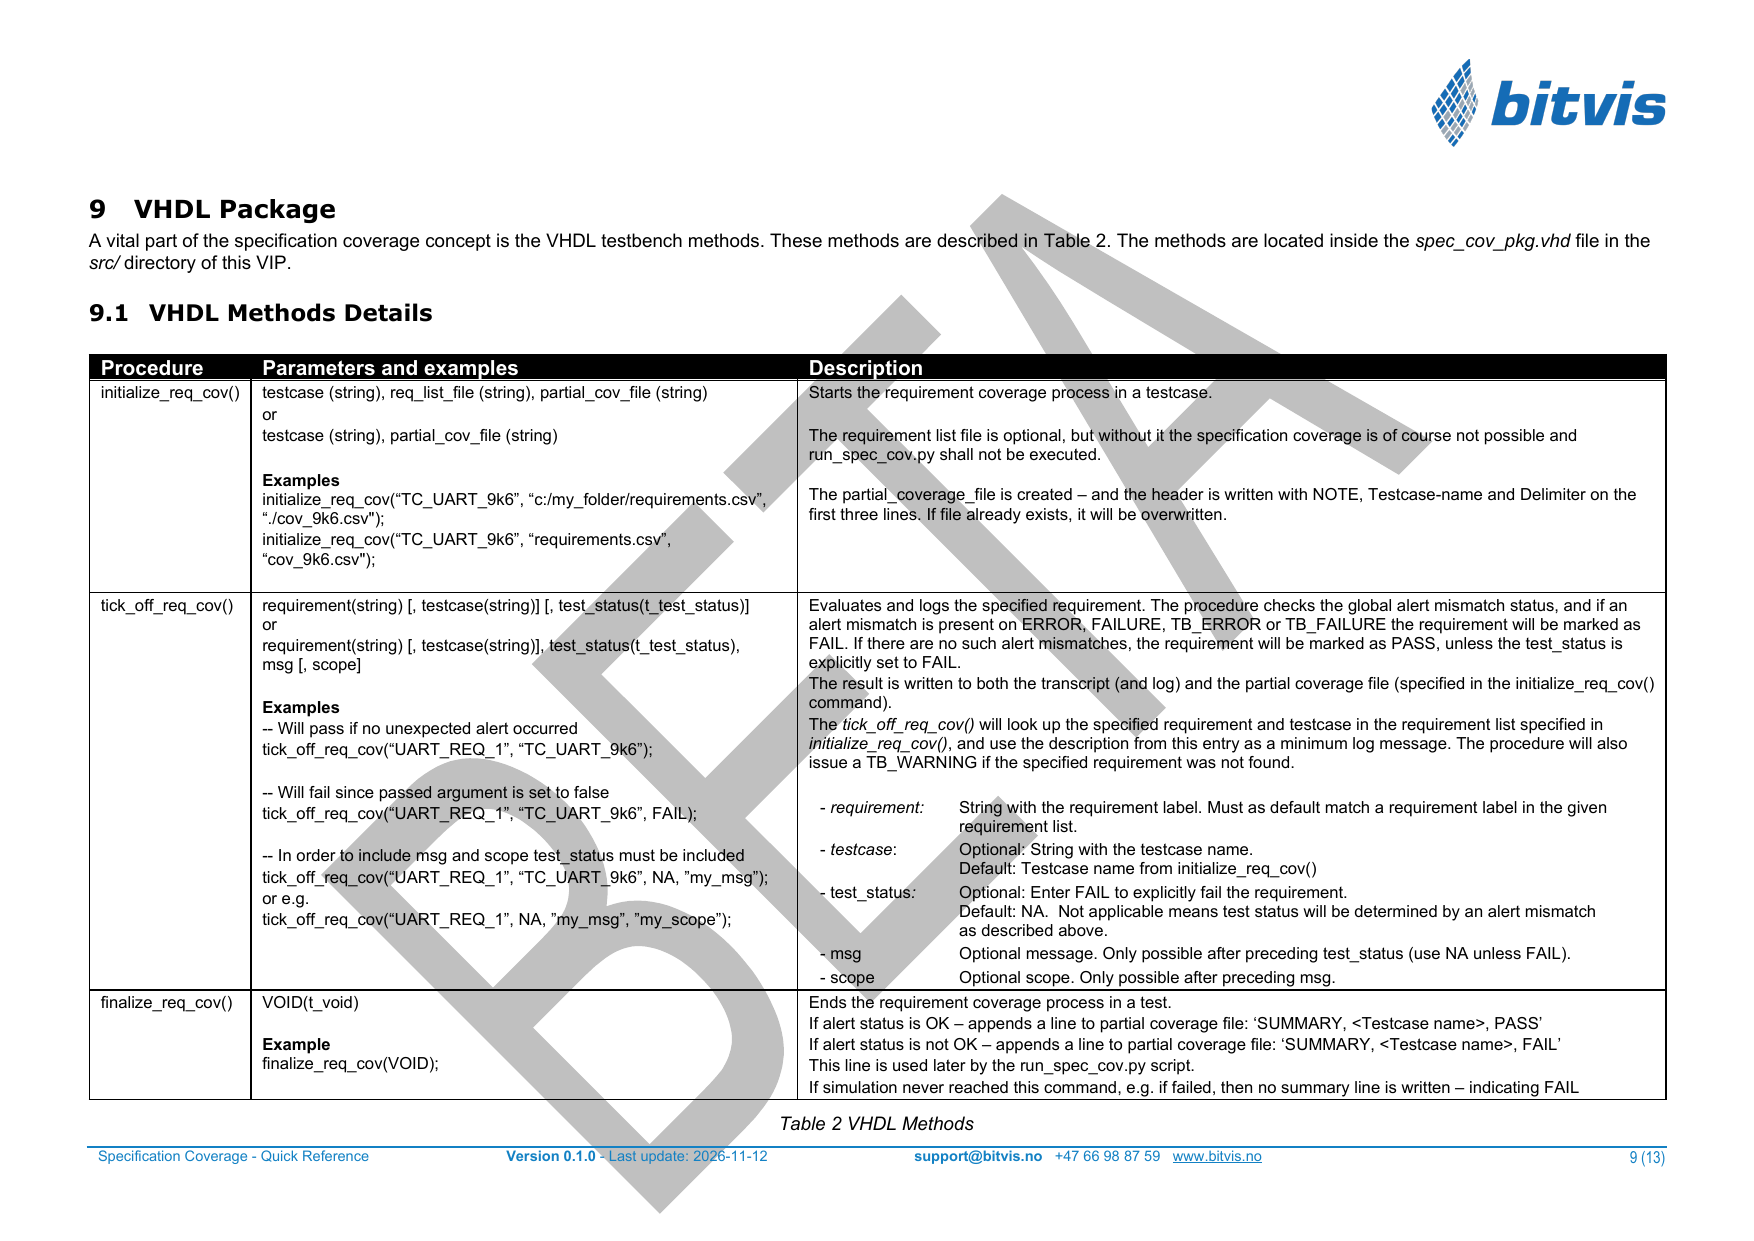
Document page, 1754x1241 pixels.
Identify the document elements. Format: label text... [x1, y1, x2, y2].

table_cell initialize_req_cov() [90, 381, 250, 592]
table_cell Evaluates and logs the specified requirement. The procedure checks the global alert mismatch status, and if an alert mismatch is present on ERROR, FAILURE, TB_ERROR or TB_FAILURE the requirement will be marked as FAIL. If there are no such alert mismatches, the requirement will be marked as PASS, unless the test_status is explicitly set to FAIL. The result is written to both the transcript (and log) and the partial coverage file (specified in the initialize_req_cov() command). The tick_off_req_cov() will look up the specified requirement and testcase in the requirement list specified in initialize_req_cov(), and use the description from this entry as a minimum log message. The procedure will also issue a TB_WARNING if the specified requirement was not found. [798, 593, 1665, 989]
table_header Parameters and examples [252, 356, 797, 379]
table_cell tick_off_req_cov() [90, 593, 250, 989]
table_cell testcase (string), req_list_file (string), partial_cov_file (string) or testcase (string), partial_cov_file (string) Examples initialize_req_cov(“TC_UART_9k6”, “c:/my_folder/requirements.csv”, “./cov_9k6.csv"); initialize_req_cov(“TC_UART_9k6”, “requirements.csv”, “cov_9k6.csv"); [252, 381, 797, 592]
table_cell finalize_req_cov() [90, 991, 250, 1099]
subtitle VHDL Package [88, 193, 1665, 224]
table_cell Ends the requirement coverage process in a test. If alert status is OK – appends a line to partial coverage file: ‘SUMMARY, <Testcase name>, PASS’ If alert status is not OK – appends a line to partial coverage file: ‘SUMMARY, <Testcase name>, FAIL’ This line is used later by the run_spec_cov.py script. If simulation never reached this command, e.g. if failed, then no summary line is written – indicating FAIL [798, 991, 1665, 1099]
table_header Description [798, 356, 1665, 379]
table_header Procedure [90, 356, 250, 379]
text Table 2 VHDL Methods [88, 1113, 1665, 1134]
table_cell requirement(string) [, testcase(string)] [, test_status(t_test_status)] or requirement(string) [, testcase(string)], test_status(t_test_status), msg [, scope] Examples -- Will pass if no unexpected alert occurred tick_off_req_cov(“UART_REQ_1”, “TC_UART_9k6”); -- Will fail since passed argument is set to false tick_off_req_cov(“UART_REQ_1”, “TC_UART_9k6”, FAIL); -- In order to include msg and scope test_status must be included tick_off_req_cov(“UART_REQ_1”, “TC_UART_9k6”, NA, ”my_msg”); or e.g. tick_off_req_cov(“UART_REQ_1”, NA, ”my_msg”, ”my_scope”); [252, 593, 797, 989]
subtitle VHDL Methods Details [88, 298, 1665, 326]
picture [1431, 59, 1666, 147]
table_cell VOID(t_void) Example finalize_req_cov(VOID); [252, 991, 797, 1099]
text A vital part of the specification coverage concept is the VHDL testbench methods. These methods are described in Table 2. The methods are located inside the spec_cov_pkg.vhd file in the src/ directory of this VIP. [88, 230, 1665, 273]
table_cell Starts the requirement coverage process in a testcase. The requirement list file is optional, but without it the specification coverage is of course not possible and run_spec_cov.py shall not be executed. The partial_coverage_file is created – and the header is written with NOTE, Testcase-name and Delimiter on the first three lines. If file already exists, it will be overwritten. [798, 381, 1665, 592]
